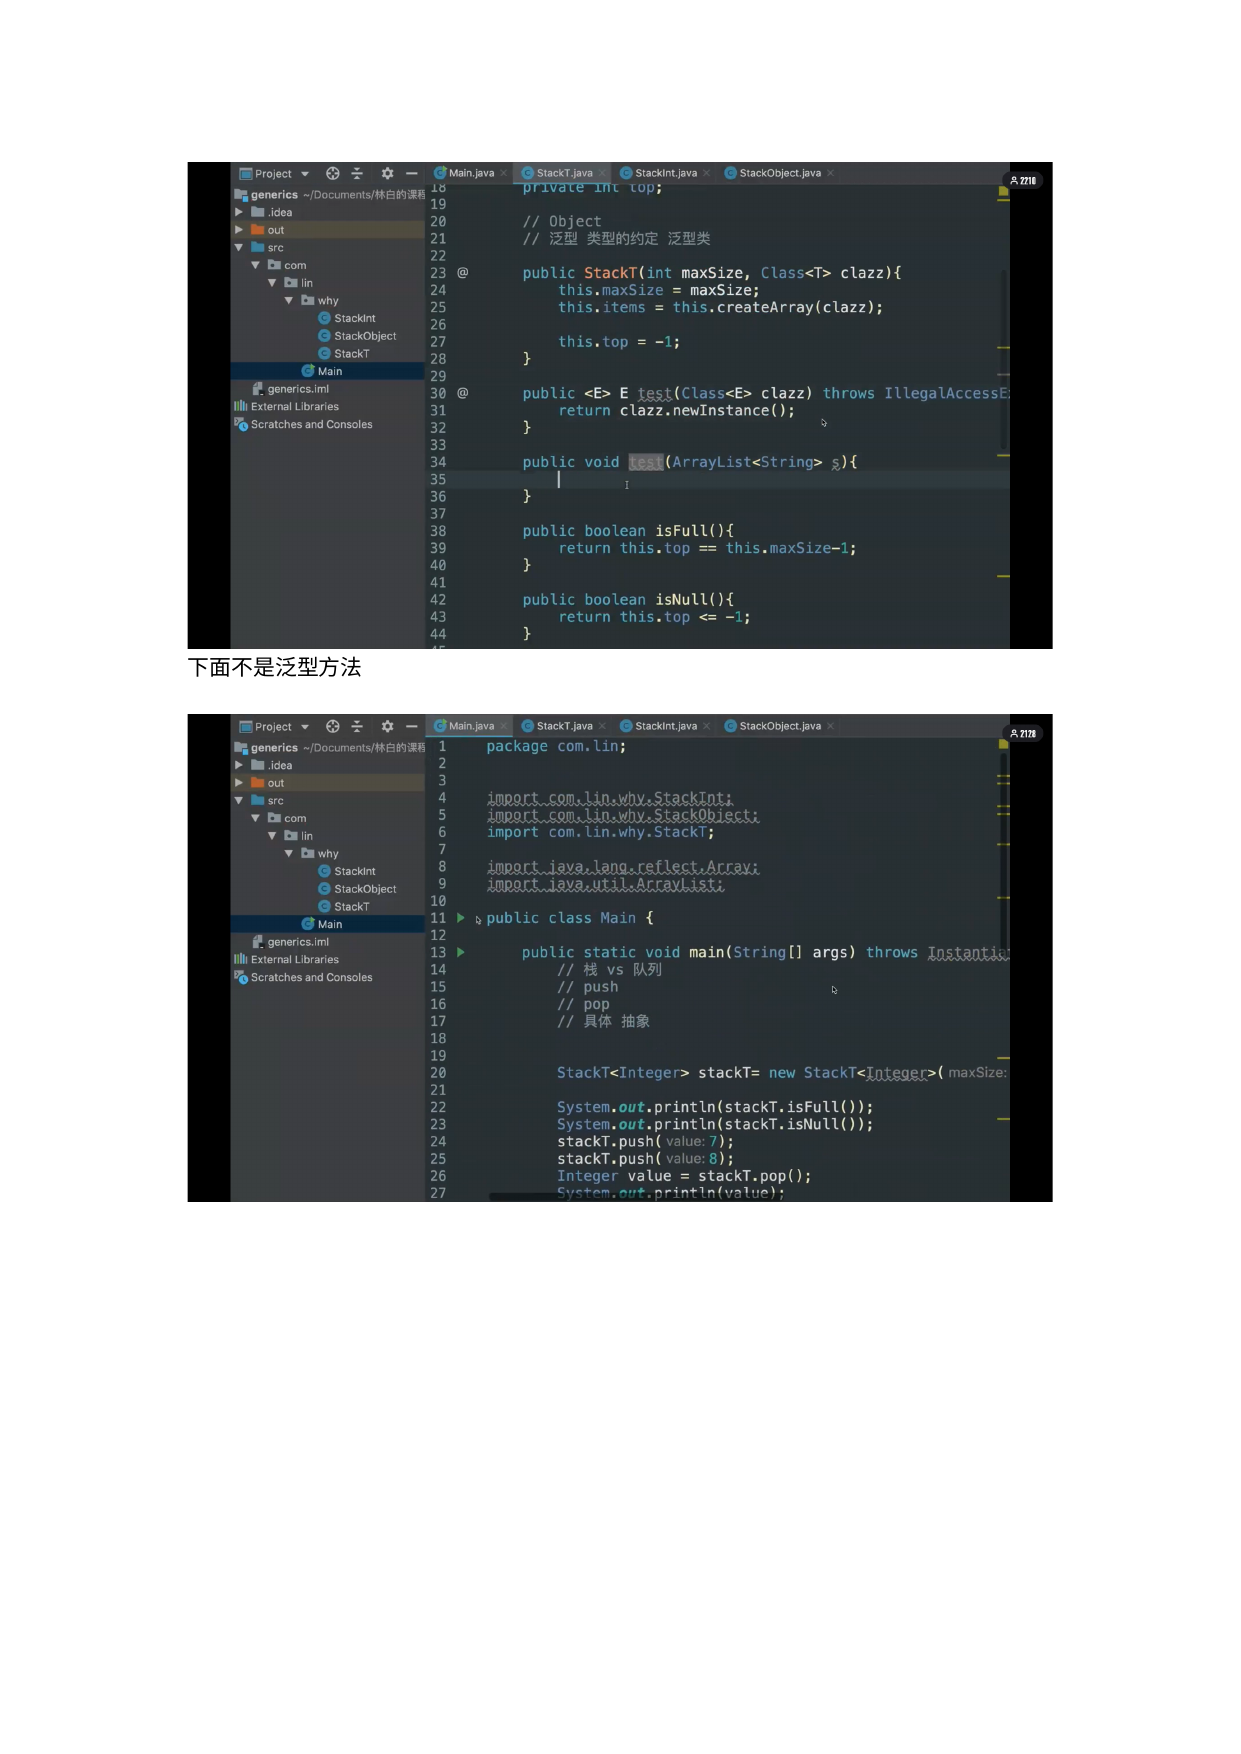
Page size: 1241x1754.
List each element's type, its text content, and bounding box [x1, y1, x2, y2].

text 下面不是泛型方法 [187, 649, 1053, 682]
picture [187, 714, 1053, 1202]
picture [187, 162, 1053, 649]
